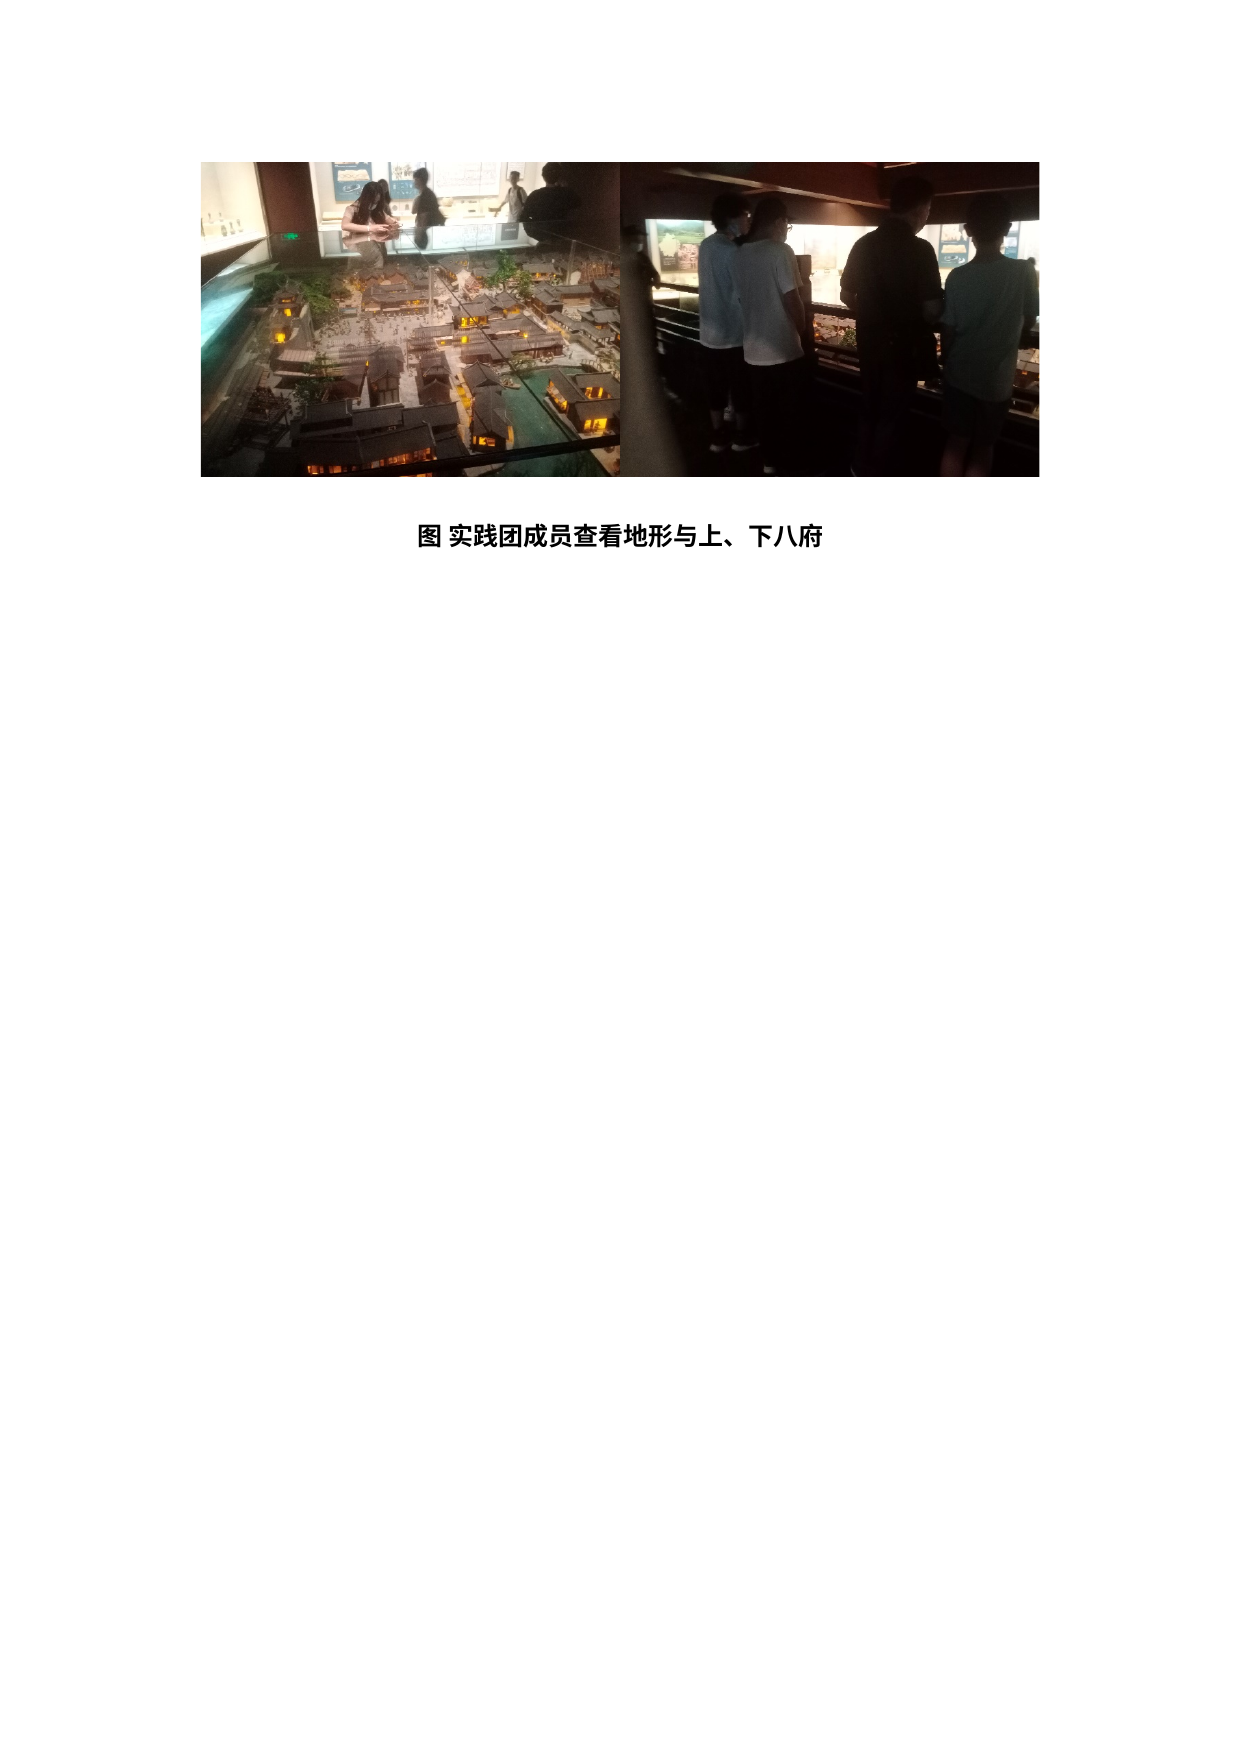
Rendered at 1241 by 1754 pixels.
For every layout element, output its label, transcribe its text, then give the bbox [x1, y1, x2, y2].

text 图 实践团成员查看地形与上、下八府 [187, 502, 1053, 567]
picture [200, 162, 1040, 477]
